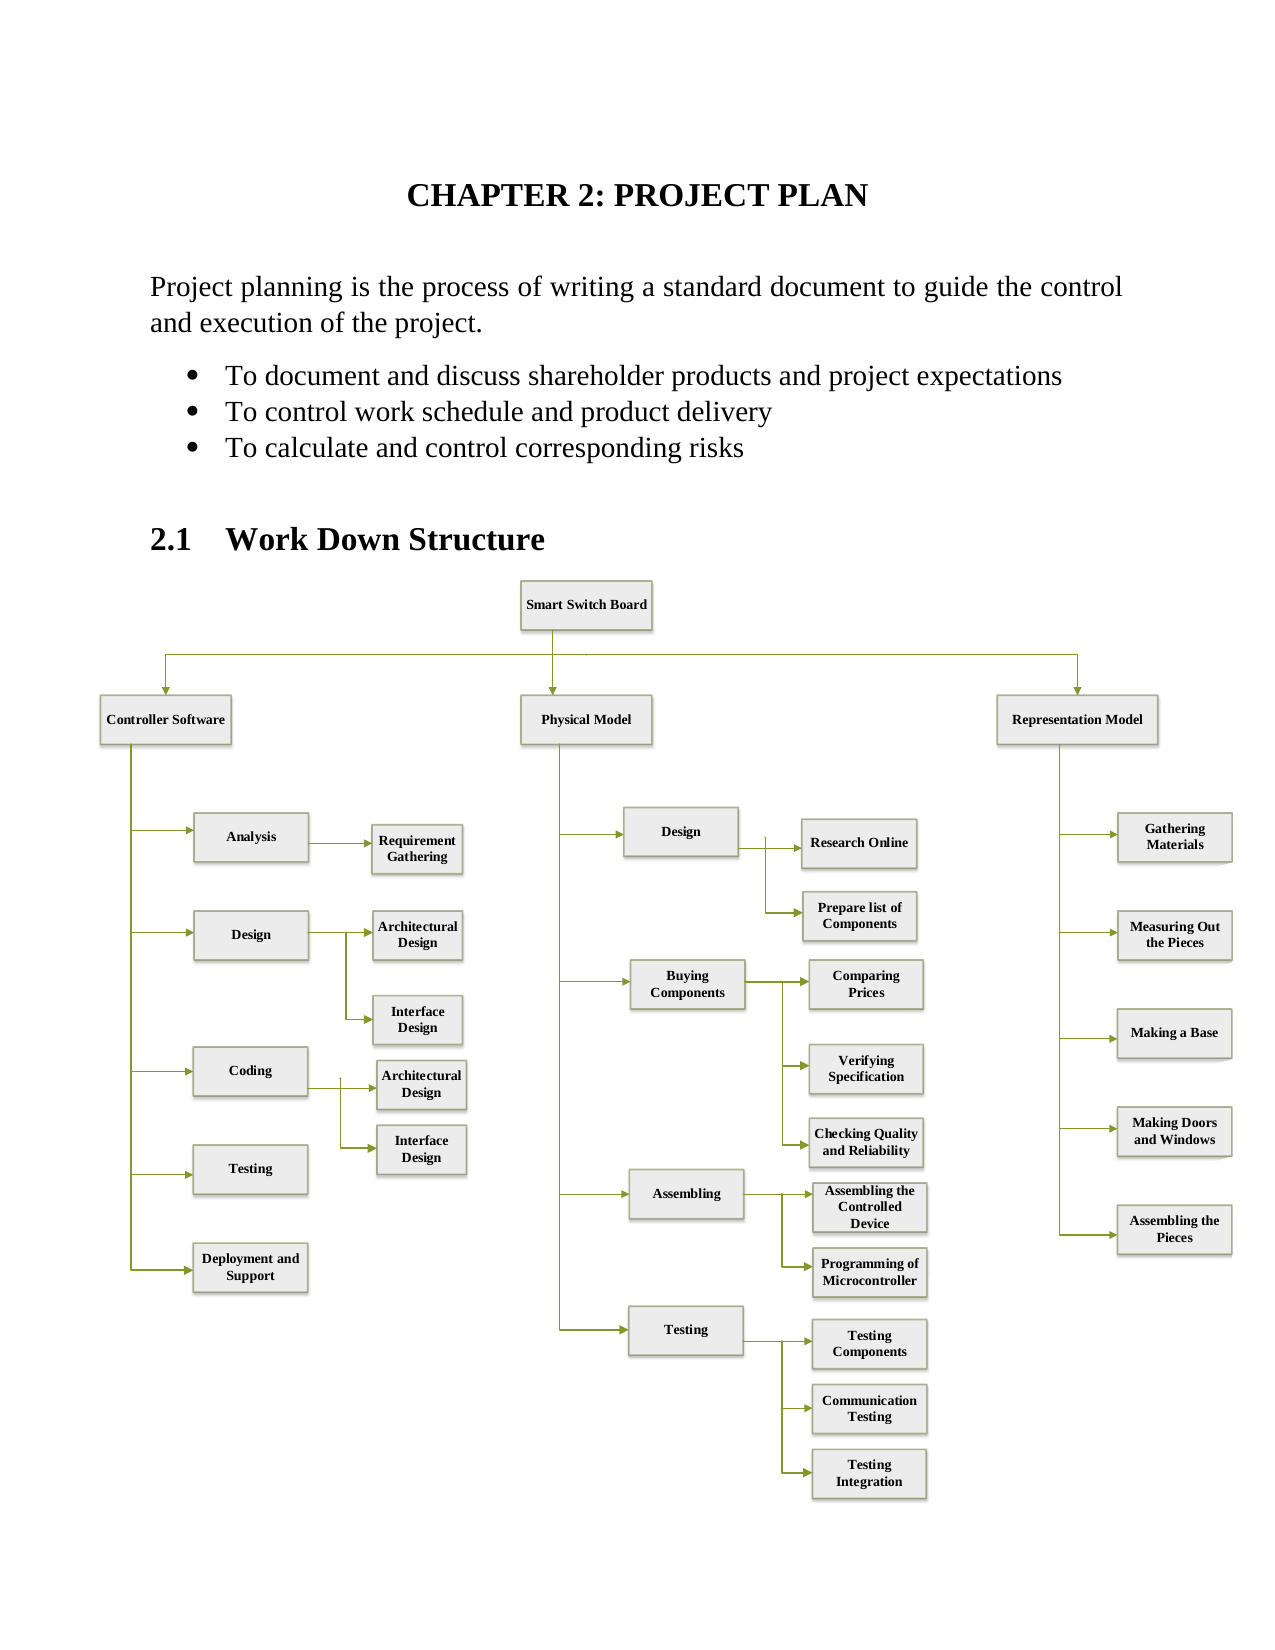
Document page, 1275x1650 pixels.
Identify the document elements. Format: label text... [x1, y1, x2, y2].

list To document and discuss shareholder products and project expectations [187, 358, 1125, 392]
text Project planning is the process of writing a standard document to guide the control and execution of the project. [150, 269, 1125, 339]
list To control work schedule and product delivery [187, 394, 1125, 428]
list To calculate and control corresponding risks [187, 431, 1125, 464]
subtitle CHAPTER 2: PROJECT PLAN [150, 175, 1125, 213]
subtitle Work Down Structure [150, 520, 1125, 558]
